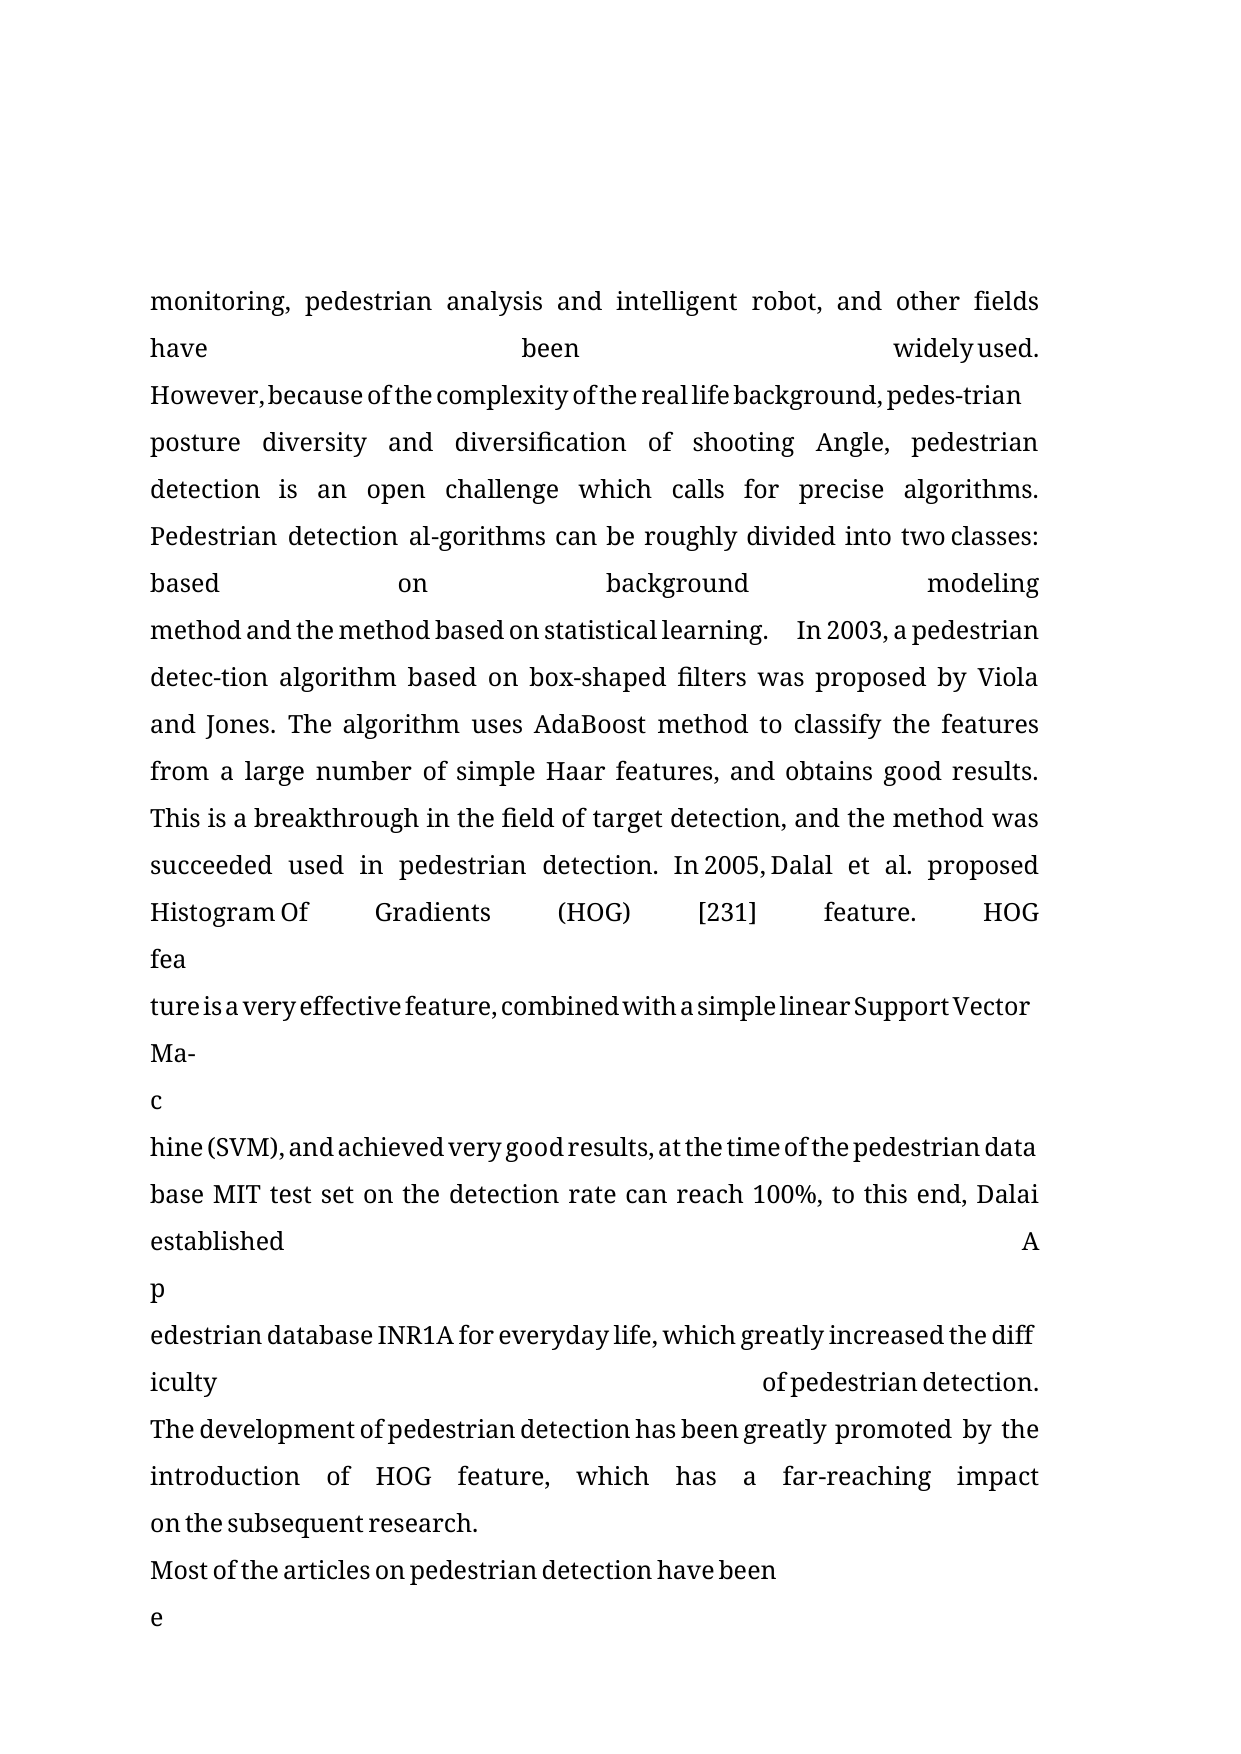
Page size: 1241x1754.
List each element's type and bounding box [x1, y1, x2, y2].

text [150, 284, 1039, 1633]
